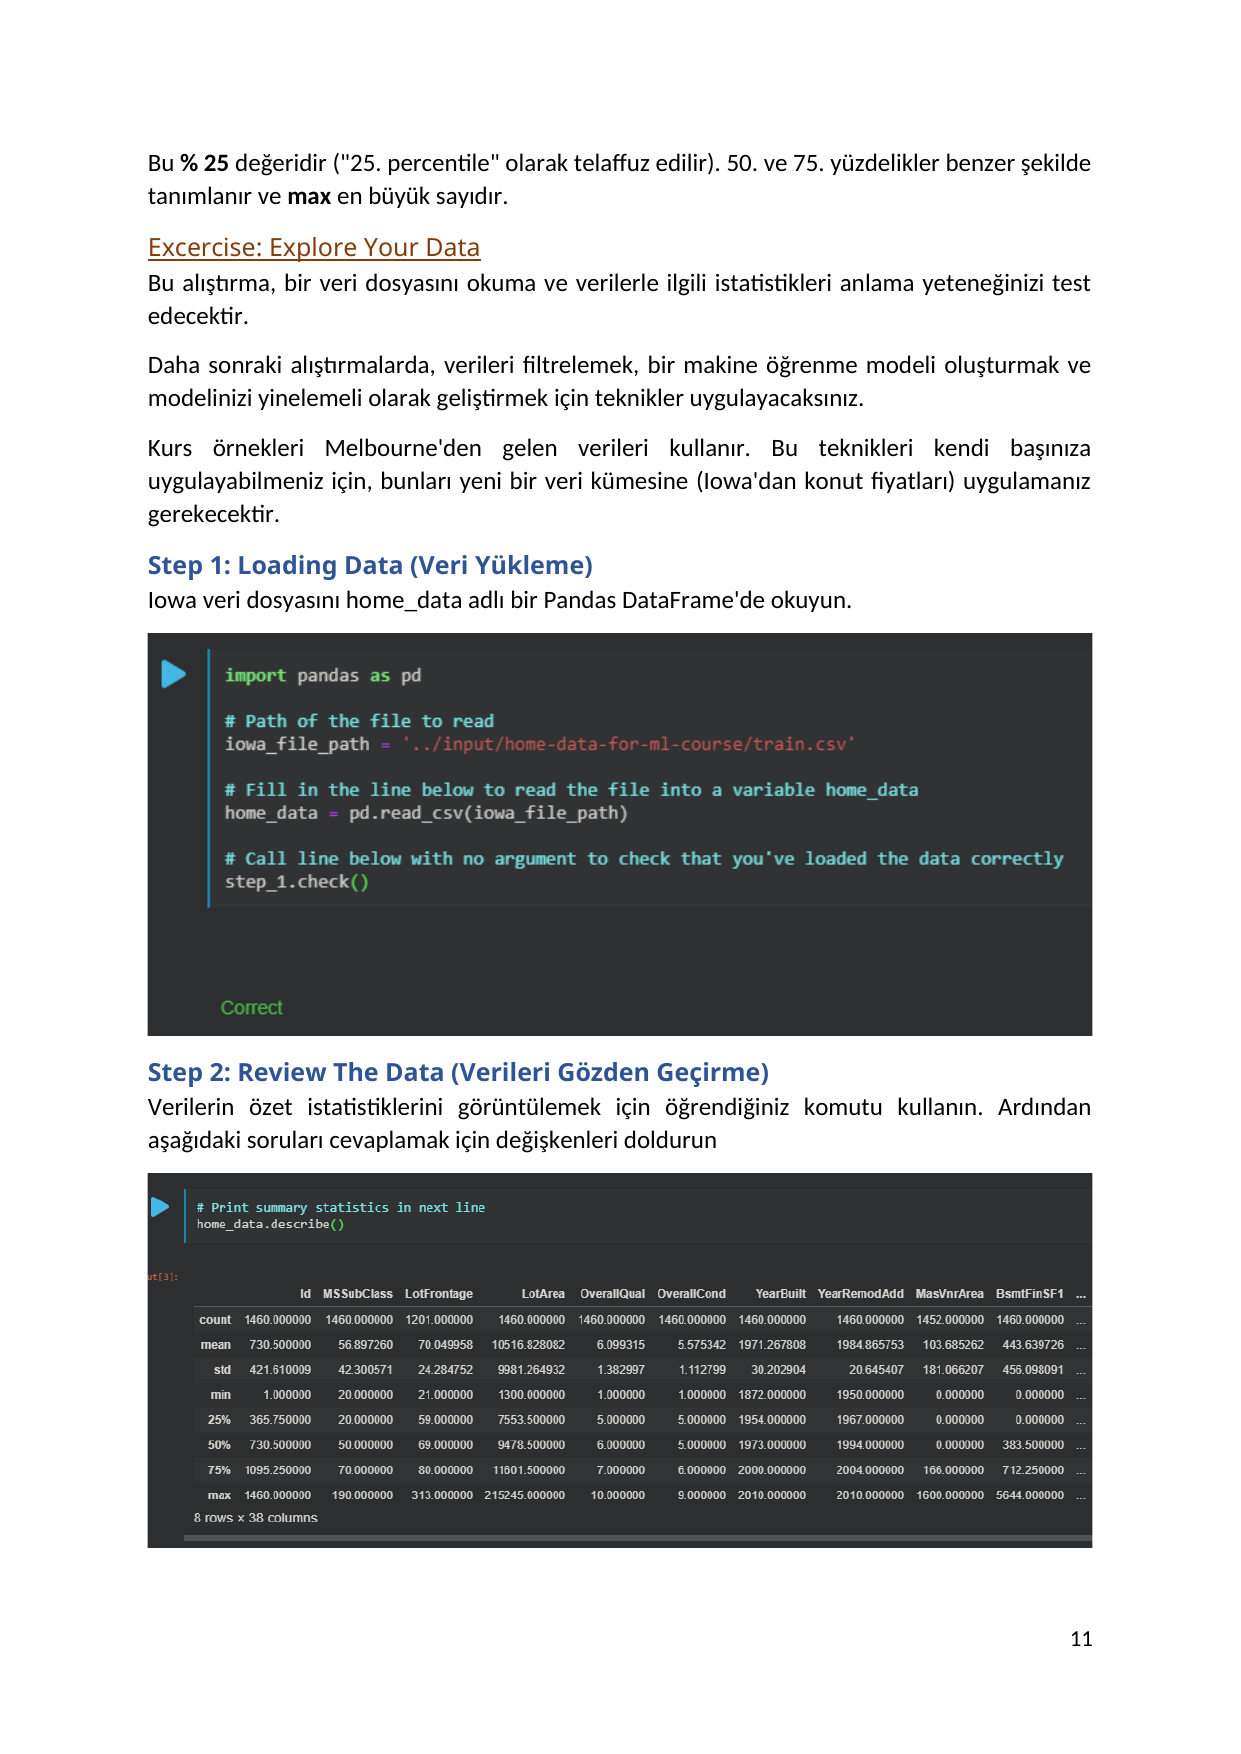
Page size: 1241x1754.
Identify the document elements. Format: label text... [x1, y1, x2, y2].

text Iowa veri dosyasını home_data adlı bir Pandas DataFrame'de okuyun. [148, 584, 1093, 614]
text Step 2: Review The Data (Verileri Gözden Geçirme) [148, 1054, 1093, 1089]
text Daha sonraki alıştırmalarda, verileri filtrelemek, bir makine öğrenme modeli oluşturmak ve modelinizi yinelemeli olarak geliştirmek için teknikler uygulayacaksınız. [148, 349, 1093, 413]
text Bu % 25 değeridir ("25. percentile" olarak telaffuz edilir). 50. ve 75. yüzdelikler benzer şekilde tanımlanır ve max en büyük sayıdır. [148, 148, 1093, 211]
text Kurs örnekleri Melbourne'den gelen verileri kullanır. Bu teknikleri kendi başınıza uygulayabilmeniz için, bunları yeni bir veri kümesine (Iowa'dan konut fiyatları) uygulamanız gerekecektir. [148, 432, 1093, 528]
text Excercise: Explore Your Data [148, 230, 1093, 264]
text Verilerin özet istatistiklerini görüntülemek için öğrendiğiniz komutu kullanın. Ardından aşağıdaki soruları cevaplamak için değişkenleri doldurun [148, 1091, 1093, 1155]
picture [147, 633, 1093, 1036]
picture [147, 1173, 1093, 1548]
text Step 1: Loading Data (Veri Yükleme) [148, 547, 1093, 581]
text Bu alıştırma, bir veri dosyasını okuma ve verilerle ilgili istatistikleri anlama yeteneğinizi test edecektir. [148, 267, 1093, 330]
